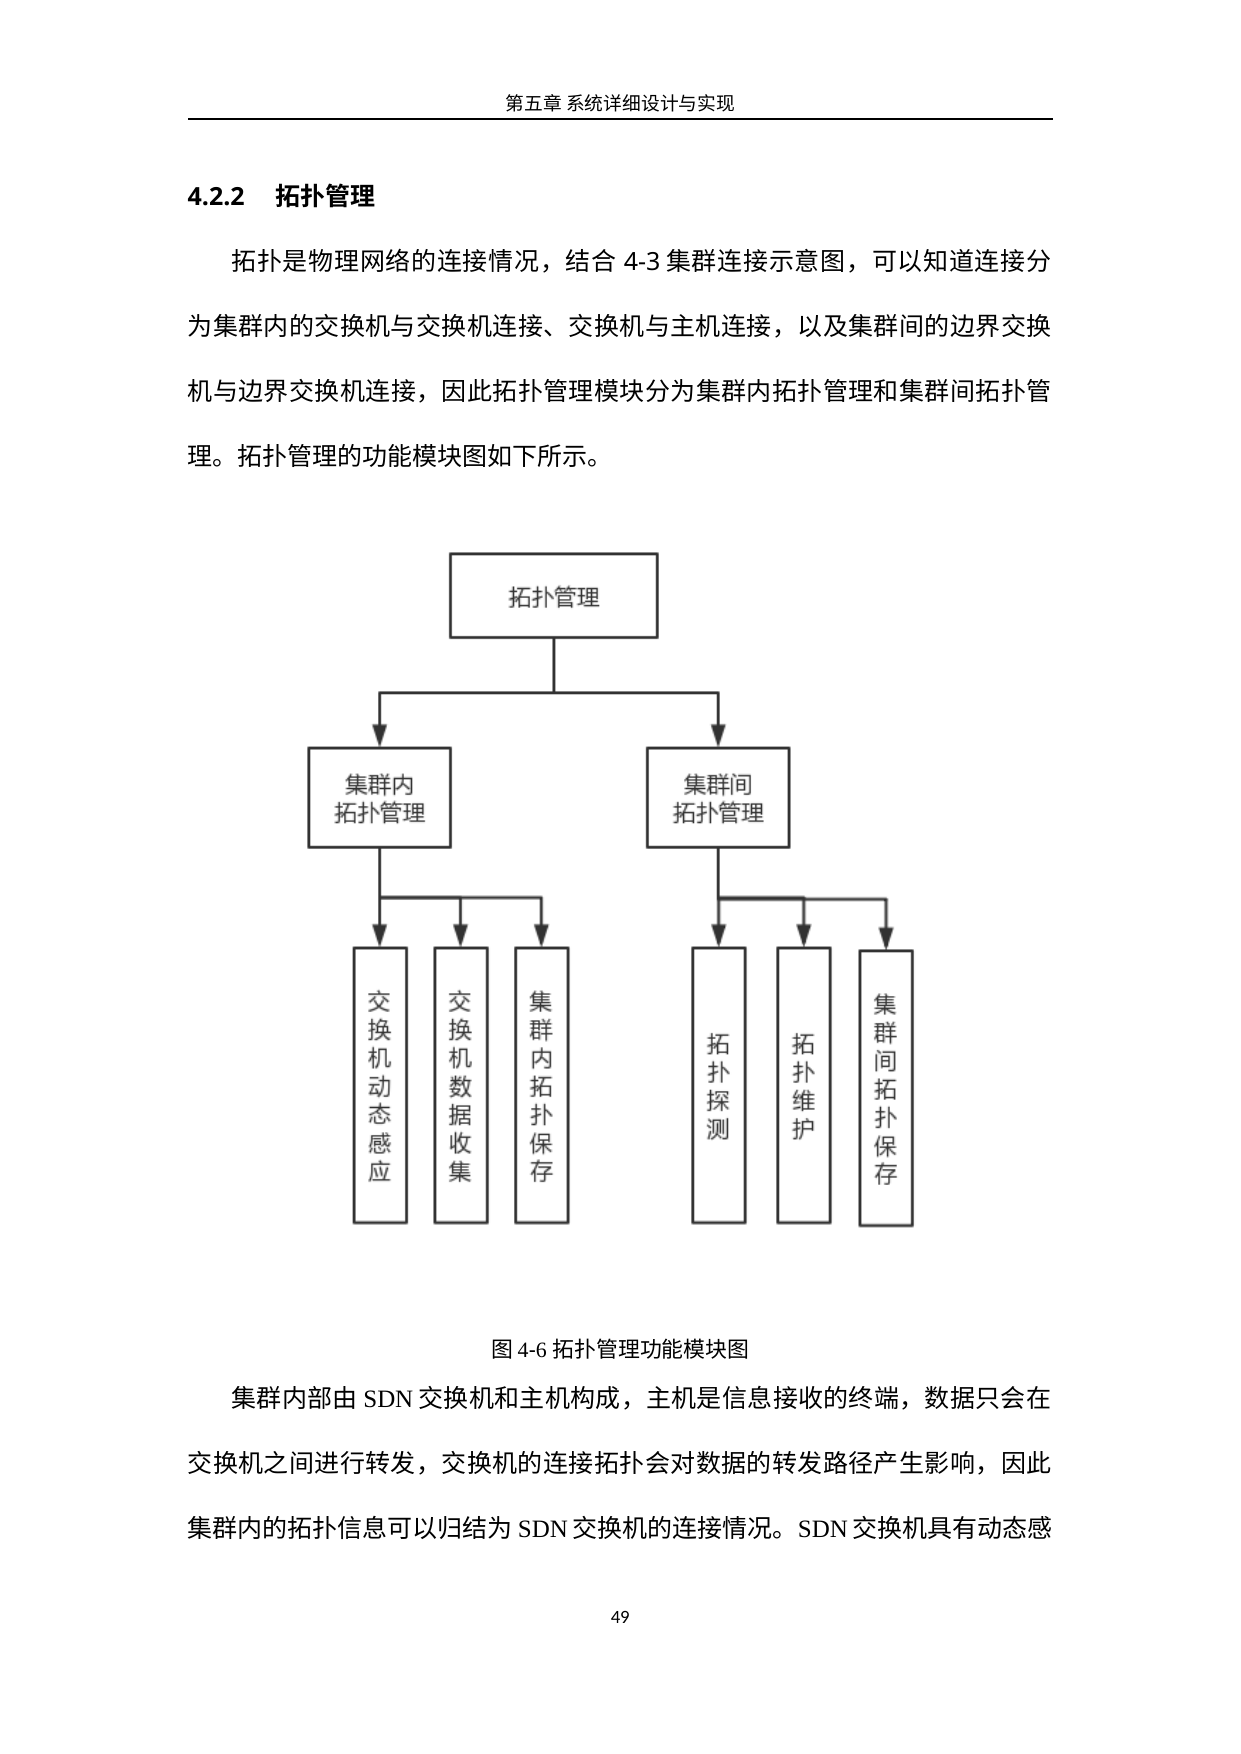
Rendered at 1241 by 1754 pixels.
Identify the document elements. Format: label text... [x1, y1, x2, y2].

list 拓扑管理 [187, 162, 1053, 227]
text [187, 1364, 1053, 1559]
picture [241, 487, 999, 1314]
text 拓扑是物理网络的连接情况，结合4-3集群连接示意图，可以知道连接分为集群内的交换机与交换机连接、交换机与主机连接，以及集群间的边界交换机与边界交换机连接，因此拓扑管理模块分为集群内拓扑管理和集群间拓扑管理。拓扑管理的功能模块图如下所示。 [187, 227, 1053, 487]
text 图4-6 拓扑管理功能模块图 [187, 1332, 1053, 1364]
